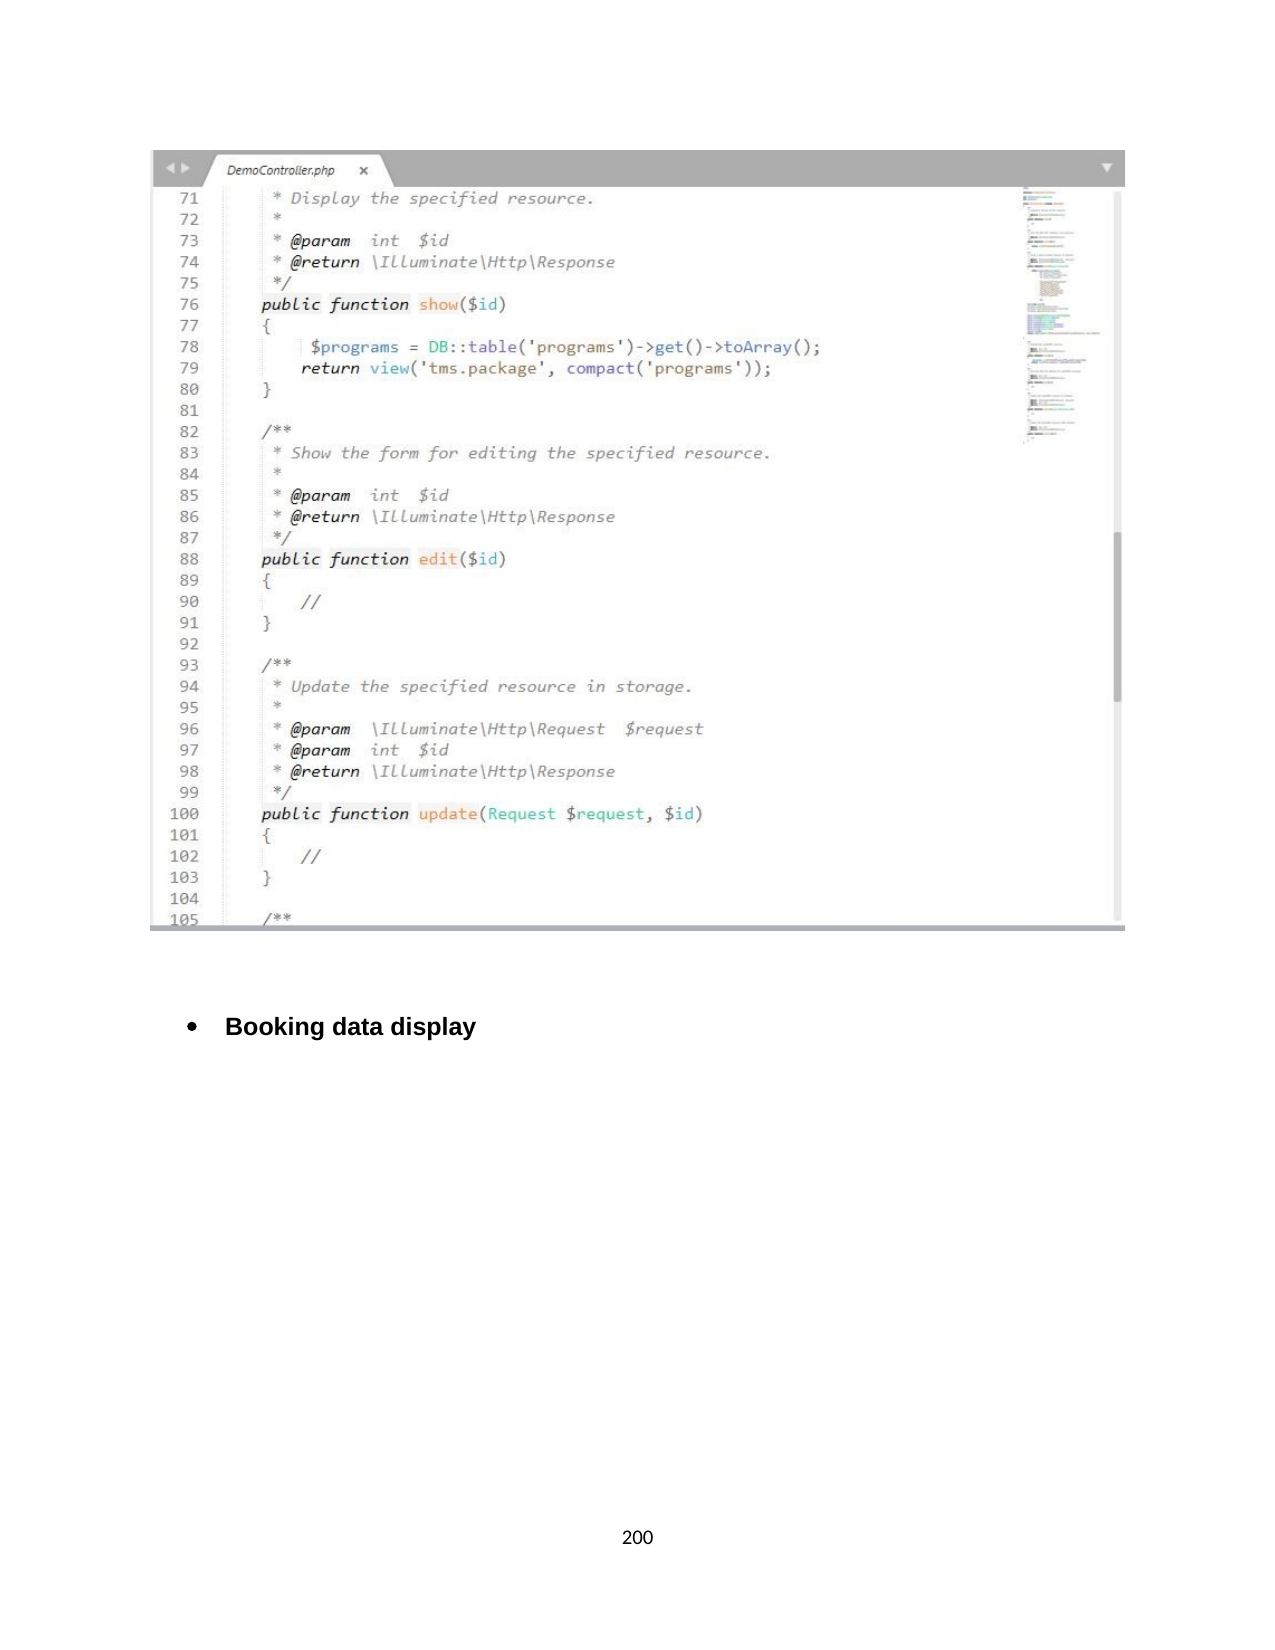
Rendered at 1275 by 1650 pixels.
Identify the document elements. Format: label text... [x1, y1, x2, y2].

picture [150, 150, 1125, 931]
list Booking data display [187, 1012, 1125, 1041]
